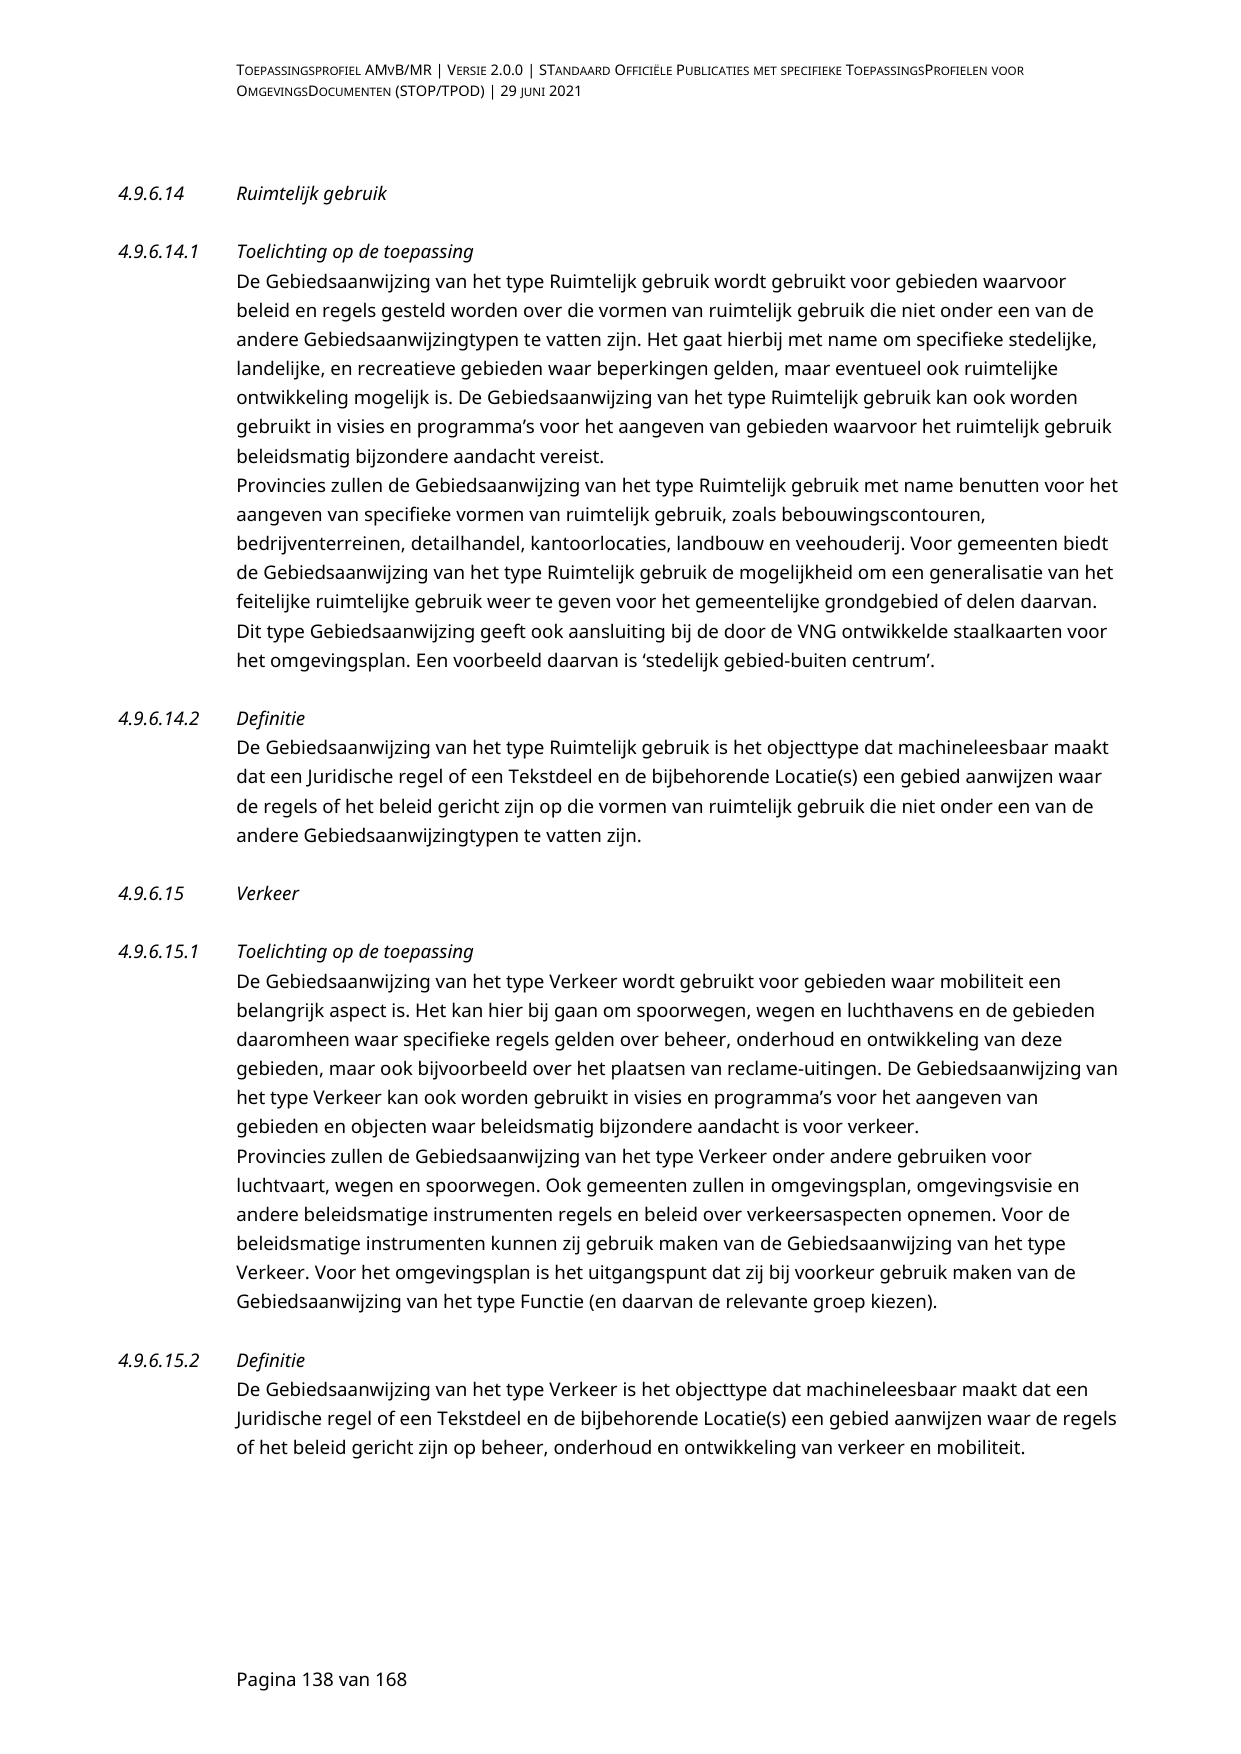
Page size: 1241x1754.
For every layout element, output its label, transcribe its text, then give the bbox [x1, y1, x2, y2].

subtitle Toelichting op de toepassing [118, 936, 1122, 965]
text Provincies zullen de Gebiedsaanwijzing van het type Ruimtelijk gebruik met name benutten voor het aangeven van specifieke vormen van ruimtelijk gebruik, zoals bebouwingscontouren, bedrijventerreinen, detailhandel, kantoorlocaties, landbouw en veehouderij. Voor gemeenten biedt de Gebiedsaanwijzing van het type Ruimtelijk gebruik de mogelijkheid om een generalisatie van het feitelijke ruimtelijke gebruik weer te geven voor het gemeentelijke grondgebied of delen daarvan. Dit type Gebiedsaanwijzing geeft ook aansluiting bij de door de VNG ontwikkelde staalkaarten voor het omgevingsplan. Een voorbeeld daarvan is ‘stedelijk gebied-buiten centrum’. [236, 469, 1122, 673]
subtitle Toelichting op de toepassing [118, 236, 1122, 265]
text De Gebiedsaanwijzing van het type Ruimtelijk gebruik wordt gebruikt voor gebieden waarvoor beleid en regels gesteld worden over die vormen van ruimtelijk gebruik die niet onder een van de andere Gebiedsaanwijzingtypen te vatten zijn. Het gaat hierbij met name om specifieke stedelijke, landelijke, en recreatieve gebieden waar beperkingen gelden, maar eventueel ook ruimtelijke ontwikkeling mogelijk is. De Gebiedsaanwijzing van het type Ruimtelijk gebruik kan ook worden gebruikt in visies en programma’s voor het aangeven van gebieden waarvoor het ruimtelijk gebruik beleidsmatig bijzondere aandacht vereist. [236, 265, 1122, 469]
text De Gebiedsaanwijzing van het type Verkeer wordt gebruikt voor gebieden waar mobiliteit een belangrijk aspect is. Het kan hier bij gaan om spoorwegen, wegen en luchthavens en de gebieden daaromheen waar specifieke regels gelden over beheer, onderhoud en ontwikkeling van deze gebieden, maar ook bijvoorbeeld over het plaatsen van reclame-uitingen. De Gebiedsaanwijzing van het type Verkeer kan ook worden gebruikt in visies en programma’s voor het aangeven van gebieden en objecten waar beleidsmatig bijzondere aandacht is voor verkeer. [236, 965, 1122, 1140]
subtitle Ruimtelijk gebruik [118, 177, 1122, 206]
text De Gebiedsaanwijzing van het type Verkeer is het objecttype dat machineleesbaar maakt dat een Juridische regel of een Tekstdeel en de bijbehorende Locatie(s) een gebied aanwijzen waar de regels of het beleid gericht zijn op beheer, onderhoud en ontwikkeling van verkeer en mobiliteit. [236, 1373, 1122, 1461]
subtitle Definitie [118, 702, 1122, 731]
text Provincies zullen de Gebiedsaanwijzing van het type Verkeer onder andere gebruiken voor luchtvaart, wegen en spoorwegen. Ook gemeenten zullen in omgevingsplan, omgevingsvisie en andere beleidsmatige instrumenten regels en beleid over verkeersaspecten opnemen. Voor de beleidsmatige instrumenten kunnen zij gebruik maken van de Gebiedsaanwijzing van het type Verkeer. Voor het omgevingsplan is het uitgangspunt dat zij bij voorkeur gebruik maken van de Gebiedsaanwijzing van het type Functie (en daarvan de relevante groep kiezen). [236, 1140, 1122, 1315]
subtitle Verkeer [118, 877, 1122, 906]
subtitle Definitie [118, 1344, 1122, 1373]
text De Gebiedsaanwijzing van het type Ruimtelijk gebruik is het objecttype dat machineleesbaar maakt dat een Juridische regel of een Tekstdeel en de bijbehorende Locatie(s) een gebied aanwijzen waar de regels of het beleid gericht zijn op die vormen van ruimtelijk gebruik die niet onder een van de andere Gebiedsaanwijzingtypen te vatten zijn. [236, 731, 1122, 848]
